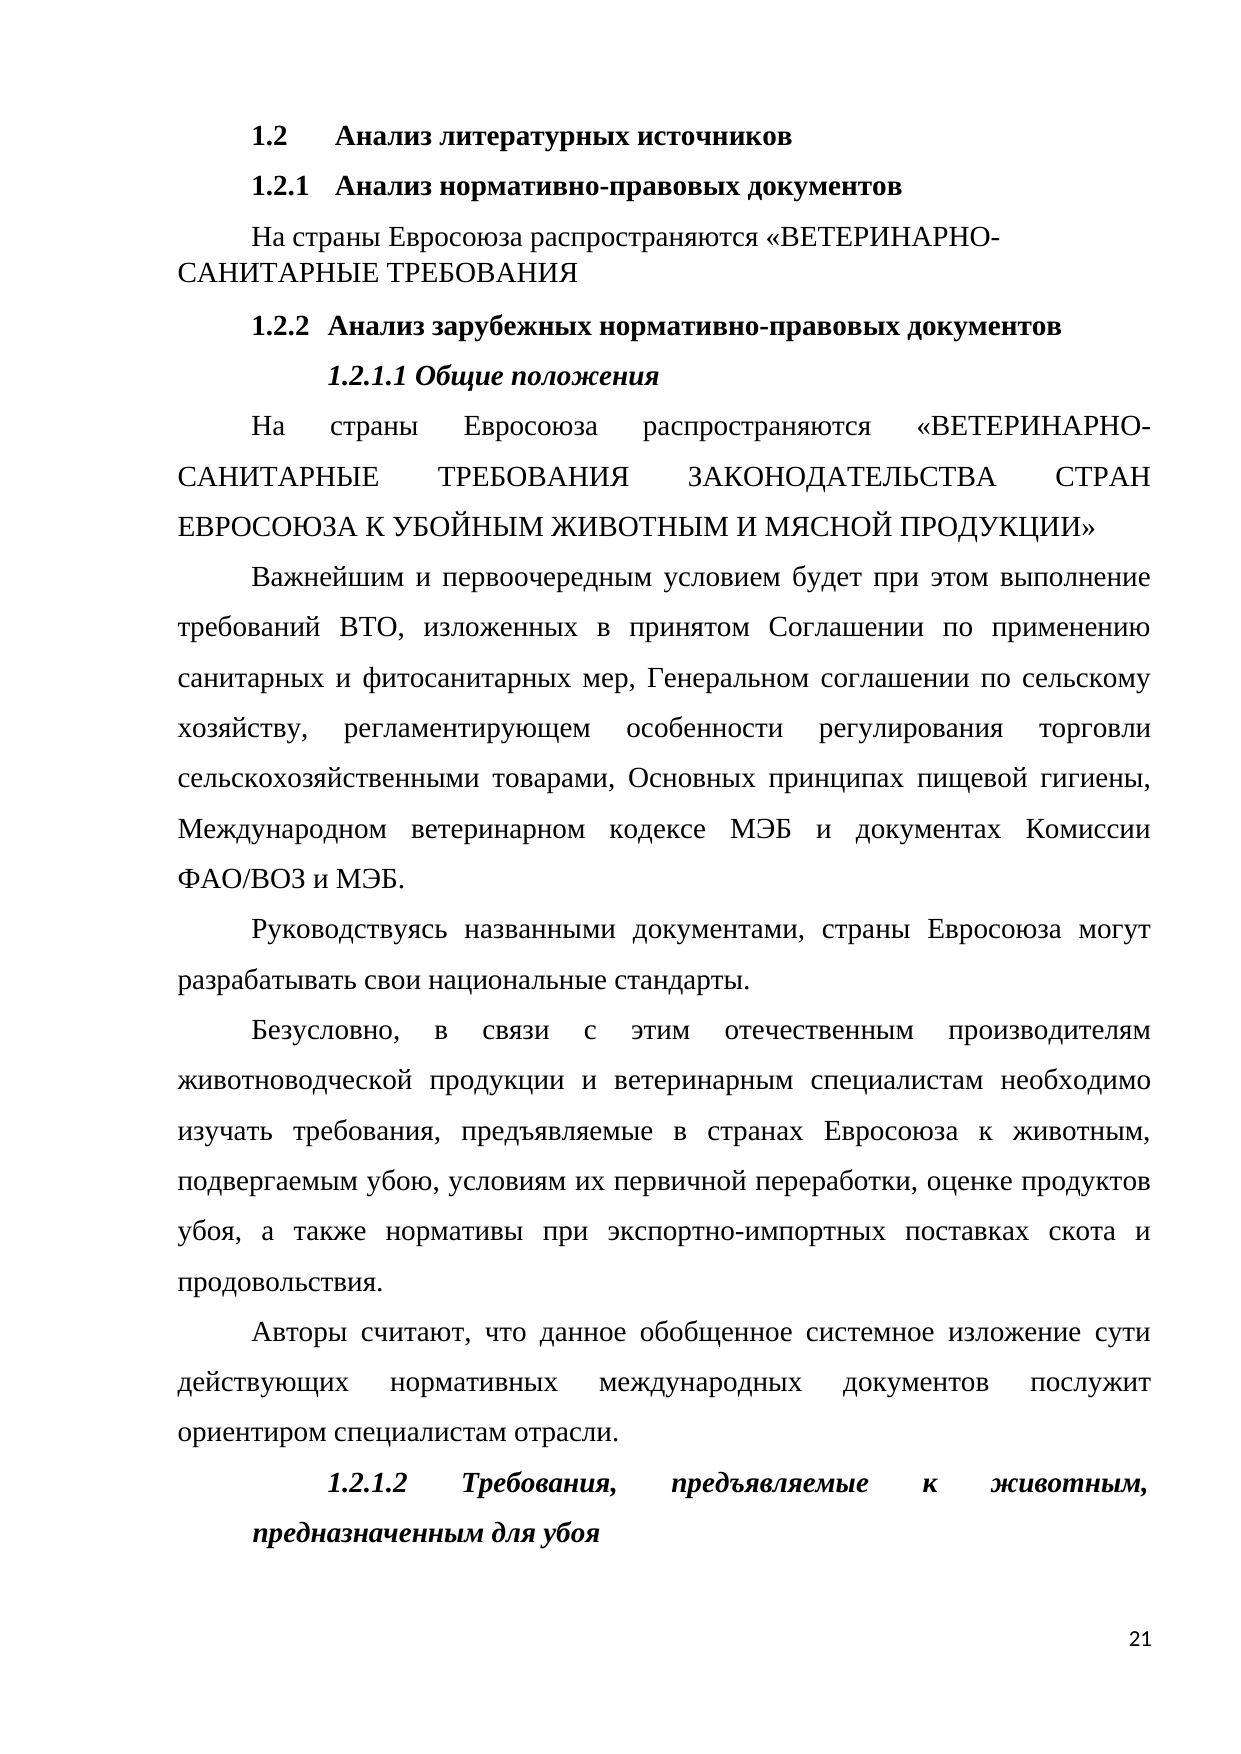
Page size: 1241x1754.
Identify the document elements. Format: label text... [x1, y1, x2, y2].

list Анализ нормативно-правовых документов [177, 168, 1152, 202]
text 1.2.1.1 Общие положения [252, 358, 1152, 392]
text На страны Евросоюза распространяются «ВЕТЕРИНАРНО-САНИТАРНЫЕ ТРЕБОВАНИЯ ЗАКОНОДАТЕЛЬСТВА СТРАН ЕВРОСОЮЗА К УБОЙНЫМ ЖИВОТНЫМ И МЯСНОЙ ПРОДУКЦИИ» [177, 408, 1152, 542]
text 1.2.1.2 Требования, предъявляемые к животным, предназначенным для убоя [252, 1465, 1152, 1549]
text Безусловно, в связи с этим отечественным производителям животноводческой продукции и ветеринарным специалистам необходимо изучать требования, предъявляемые в странах Евросоюза к животным, подвергаемым убою, условиям их первичной переработки, оценке продуктов убоя, а также нормативы при экспортно-импортных поставках скота и продовольствия. [177, 1012, 1152, 1297]
list Анализ зарубежных нормативно-правовых документов [177, 308, 1152, 341]
text Важнейшим и первоочередным условием будет при этом выполнение требований ВТО, изложенных в принятом Соглашении по применению санитарных и фитосанитарных мер, Генеральном соглашении по сельскому хозяйству, регламентирующем особенности регулирования торговли сельскохозяйственными товарами, Основных принципах пищевой гигиены, Международном ветеринарном кодексе МЭБ и документах Комиссии ФАО/ВОЗ и МЭБ. [177, 559, 1152, 895]
text Руководствуясь названными документами, страны Евросоюза могут разрабатывать свои национальные стандарты. [177, 911, 1152, 995]
text Авторы считают, что данное обобщенное системное изложение сути действующих нормативных международных документов послужит ориентиром специалистам отрасли. [177, 1314, 1152, 1448]
list Анализ литературных источников [177, 118, 1152, 152]
text На страны Евросоюза распространяются «ВЕТЕРИНАРНО-САНИТАРНЫЕ ТРЕБОВАНИЯ [177, 219, 1152, 288]
